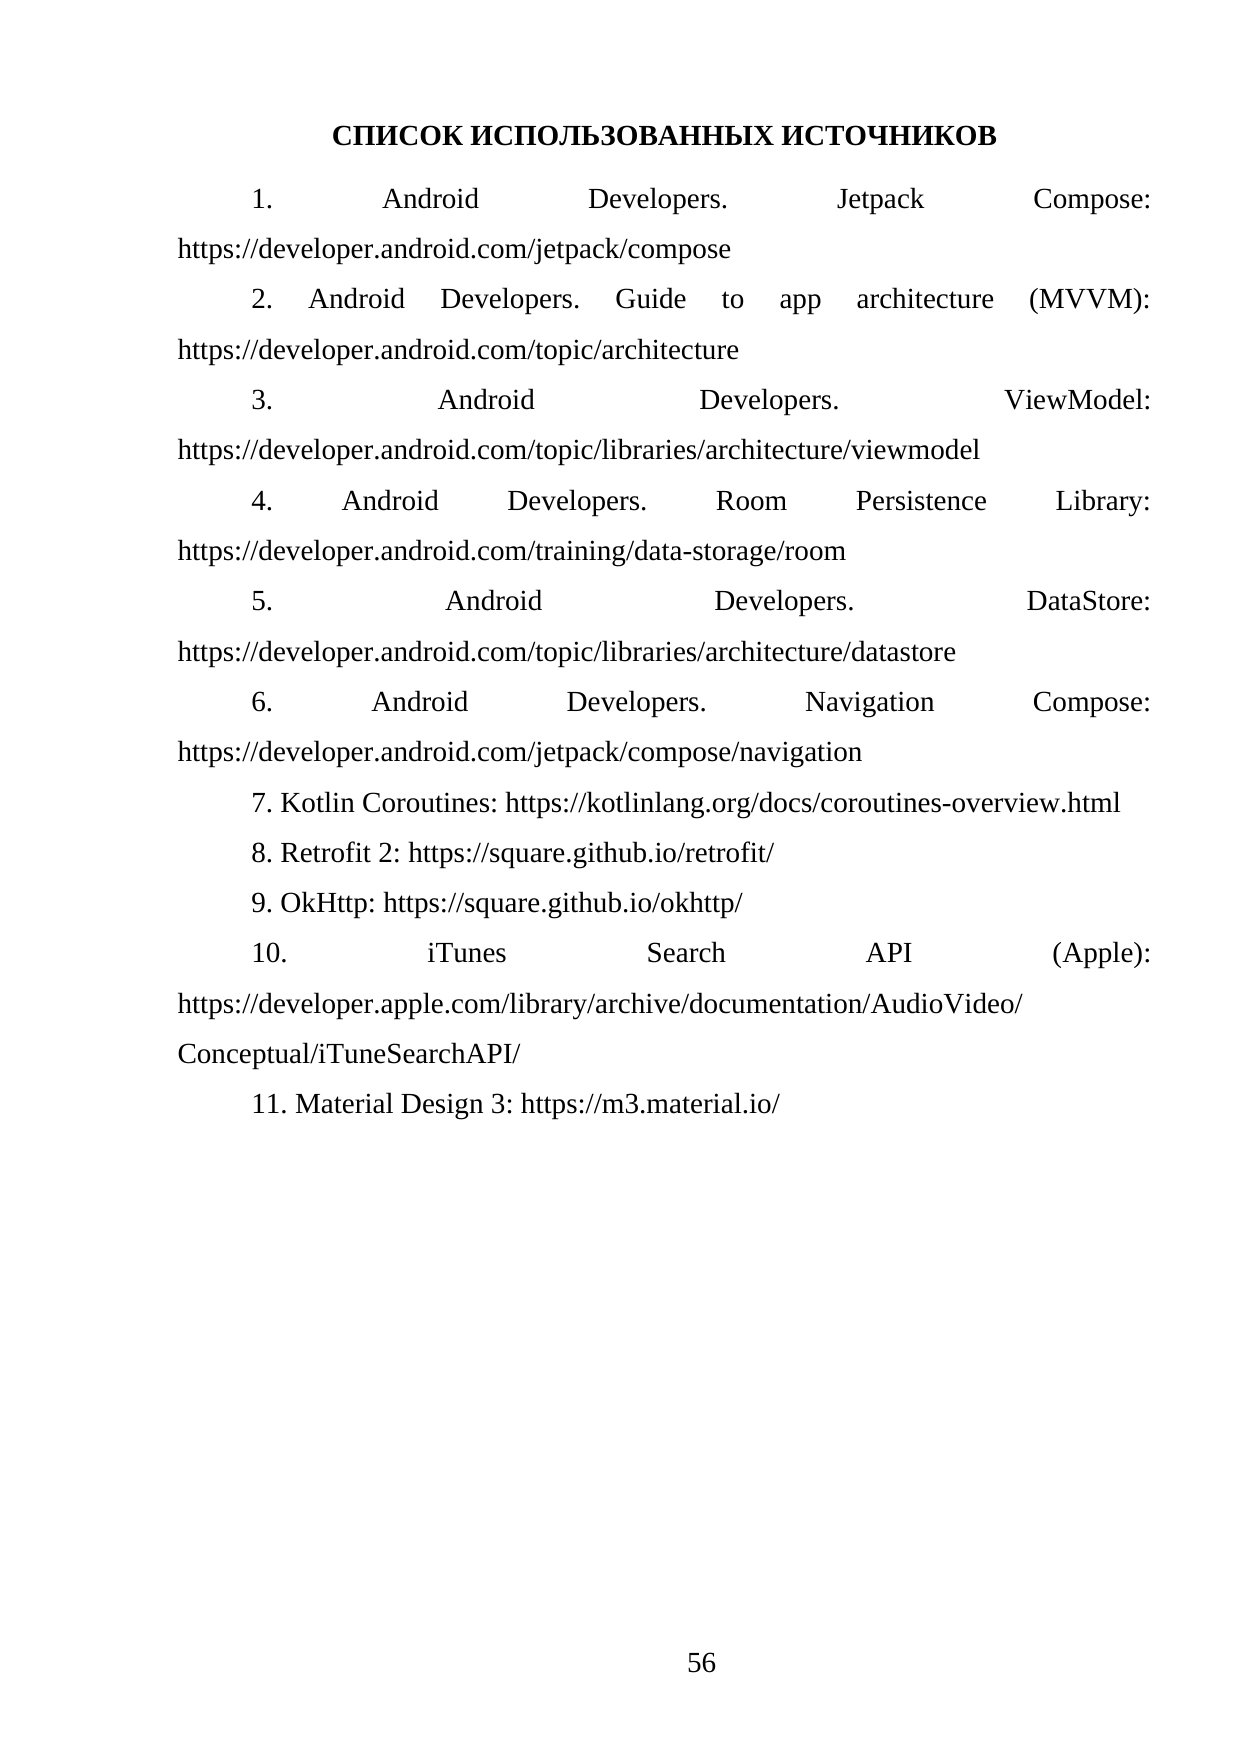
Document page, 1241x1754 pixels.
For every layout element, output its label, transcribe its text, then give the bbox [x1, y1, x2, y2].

text 2. Android Developers. Guide to app architecture (MVVM): https://developer.android.com/topic/architecture [177, 282, 1152, 365]
text 1. Android Developers. Jetpack Compose: https://developer.android.com/jetpack/compose [177, 181, 1152, 265]
text 11. Material Design 3: https://m3.material.io/ [177, 1087, 1152, 1120]
text 8. Retrofit 2: https://square.github.io/retrofit/ [177, 835, 1152, 868]
text 5. Android Developers. DataStore: https://developer.android.com/topic/libraries/architecture/datastore [177, 583, 1152, 667]
text 10. iTunes Search API (Apple): https://developer.apple.com/library/archive/documentation/AudioVideo/Conceptual/iTuneSearchAPI/ [177, 936, 1152, 1070]
text 3. Android Developers. ViewModel: https://developer.android.com/topic/libraries/architecture/viewmodel [177, 382, 1152, 466]
text 6. Android Developers. Navigation Compose: https://developer.android.com/jetpack/compose/navigation [177, 684, 1152, 768]
text 4. Android Developers. Room Persistence Library: https://developer.android.com/training/data-storage/room [177, 483, 1152, 567]
subtitle СПИСОК ИСПОЛЬЗОВАННЫХ ИСТОЧНИКОВ [177, 118, 1152, 152]
text 9. OkHttp: https://square.github.io/okhttp/ [177, 885, 1152, 919]
text 7. Kotlin Coroutines: https://kotlinlang.org/docs/coroutines-overview.html [177, 785, 1152, 818]
